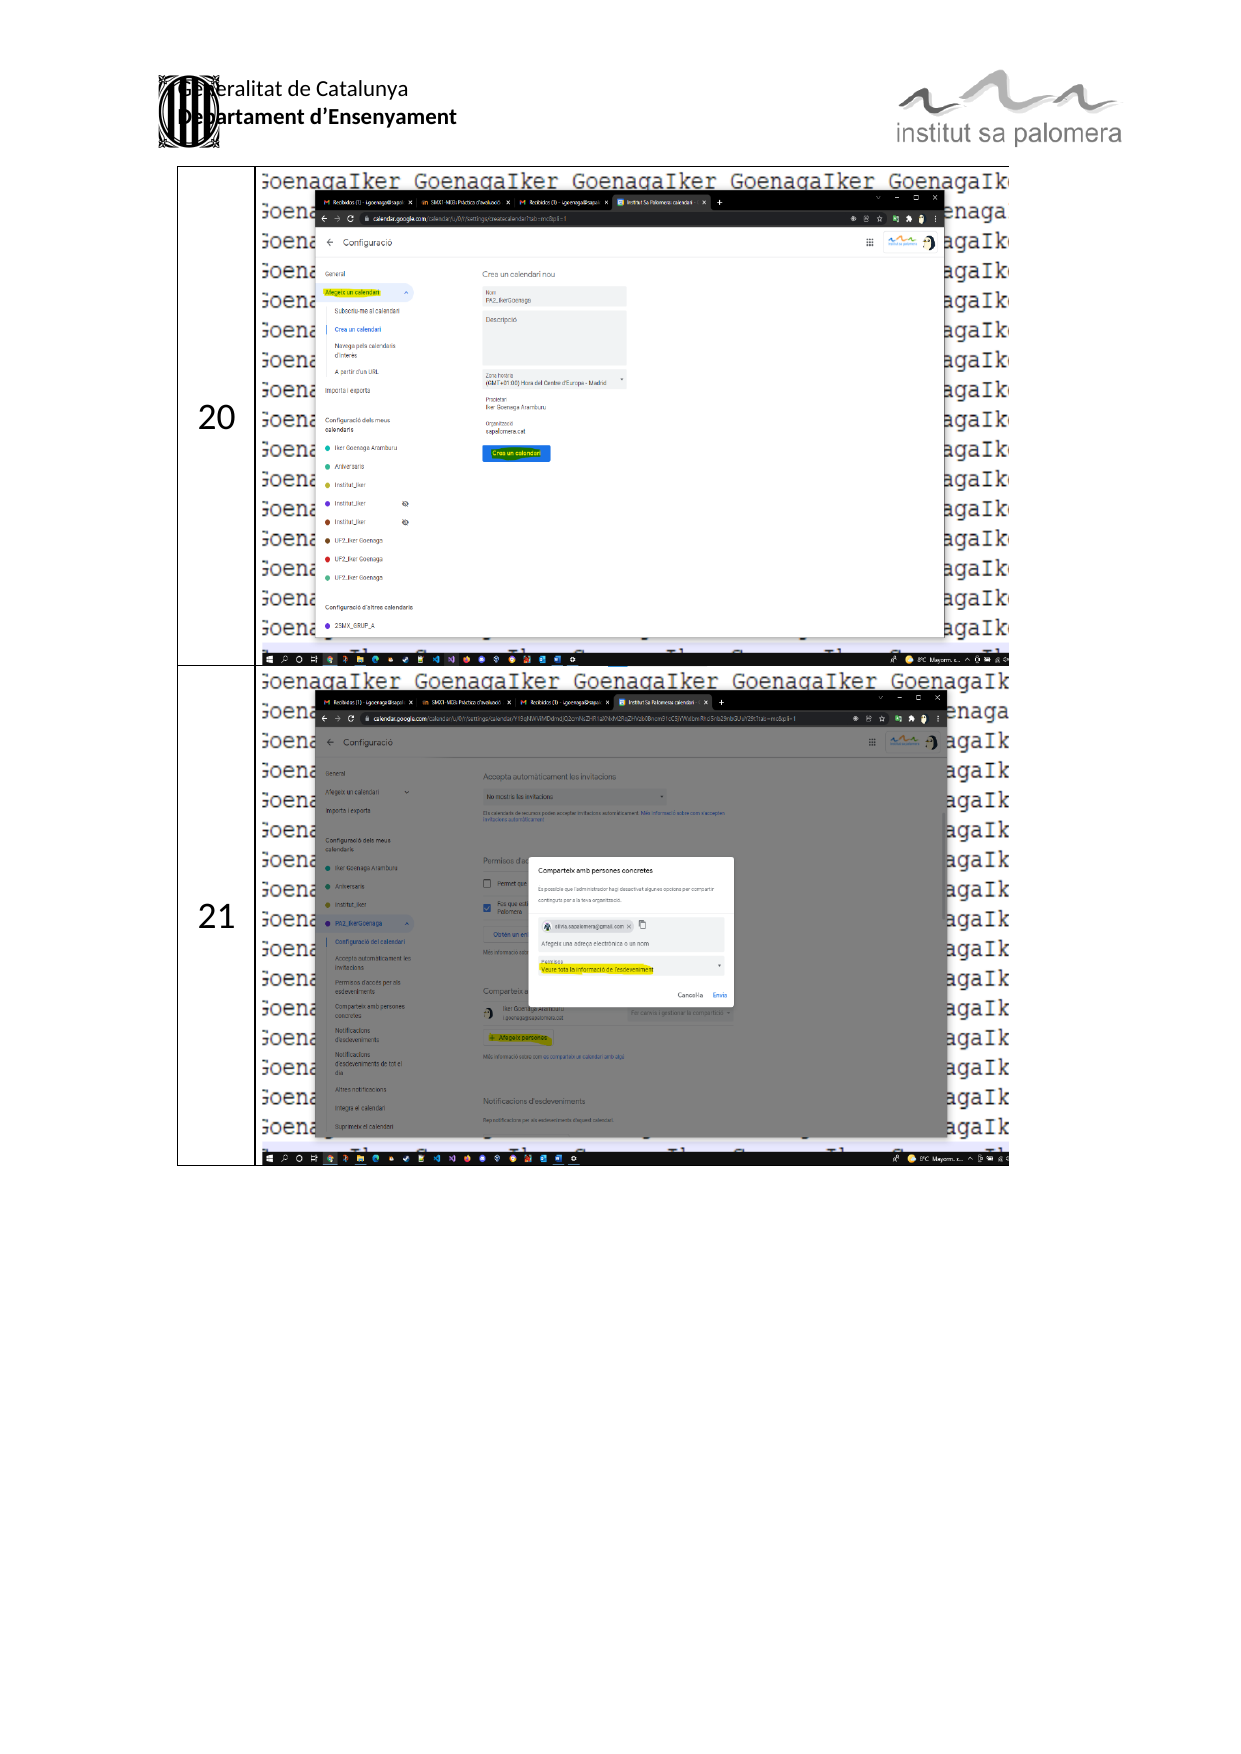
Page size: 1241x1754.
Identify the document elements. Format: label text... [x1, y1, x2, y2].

table_cell [256, 666, 262, 1164]
picture [158, 75, 220, 148]
picture [262, 167, 1009, 1165]
picture [889, 68, 1127, 148]
table_cell [256, 167, 262, 665]
table_cell 21 [178, 666, 254, 1164]
table_cell 20 [178, 167, 254, 665]
